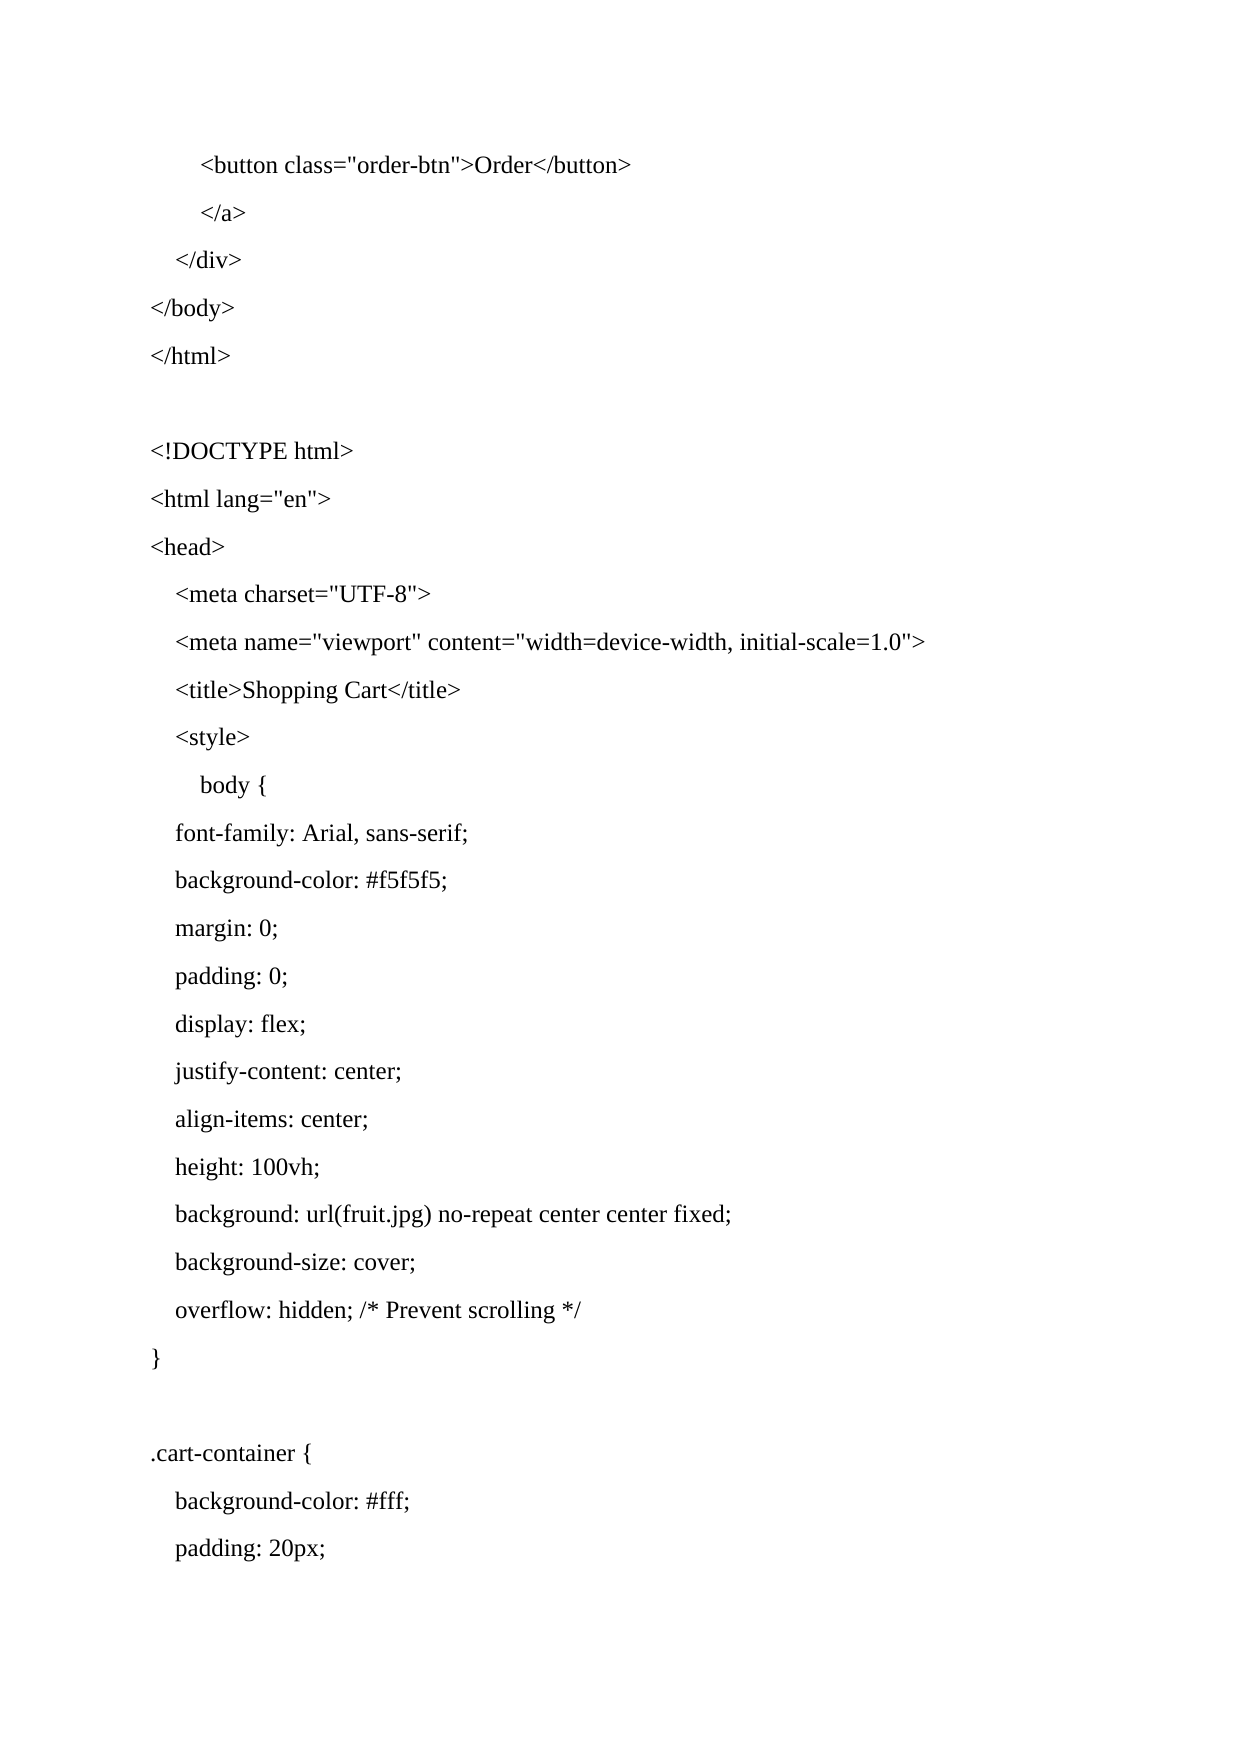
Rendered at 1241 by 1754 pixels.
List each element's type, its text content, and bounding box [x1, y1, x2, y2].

text } [150, 1343, 1090, 1371]
text <title>Shopping Cart</title> [150, 675, 1090, 703]
text <button class="order-btn">Order</button> [150, 150, 1090, 179]
text background-color: #fff; [150, 1486, 1090, 1514]
text .cart-container { [150, 1438, 1090, 1467]
text </div> [150, 245, 1090, 274]
text <meta name="viewport" content="width=device-width, initial-scale=1.0"> [150, 627, 1090, 656]
text display: flex; [150, 1009, 1090, 1037]
text <style> [150, 722, 1090, 751]
text padding: 0; [150, 961, 1090, 990]
text height: 100vh; [150, 1152, 1090, 1181]
text </html> [150, 341, 1090, 369]
text <meta charset="UTF-8"> [150, 579, 1090, 608]
text </body> [150, 293, 1090, 322]
text align-items: center; [150, 1104, 1090, 1133]
text background-color: #f5f5f5; [150, 866, 1090, 894]
text justify-content: center; [150, 1056, 1090, 1085]
text </a> [150, 198, 1090, 226]
text <head> [150, 532, 1090, 560]
text <!DOCTYPE html> [150, 436, 1090, 465]
text background-size: cover; [150, 1247, 1090, 1276]
text background: url(fruit.jpg) no-repeat center center fixed; [150, 1199, 1090, 1228]
text padding: 20px; [150, 1533, 1090, 1562]
text overflow: hidden; /* Prevent scrolling */ [150, 1295, 1090, 1324]
text font-family: Arial, sans-serif; [150, 818, 1090, 847]
text margin: 0; [150, 913, 1090, 942]
text <html lang="en"> [150, 484, 1090, 513]
text body { [150, 770, 1090, 799]
